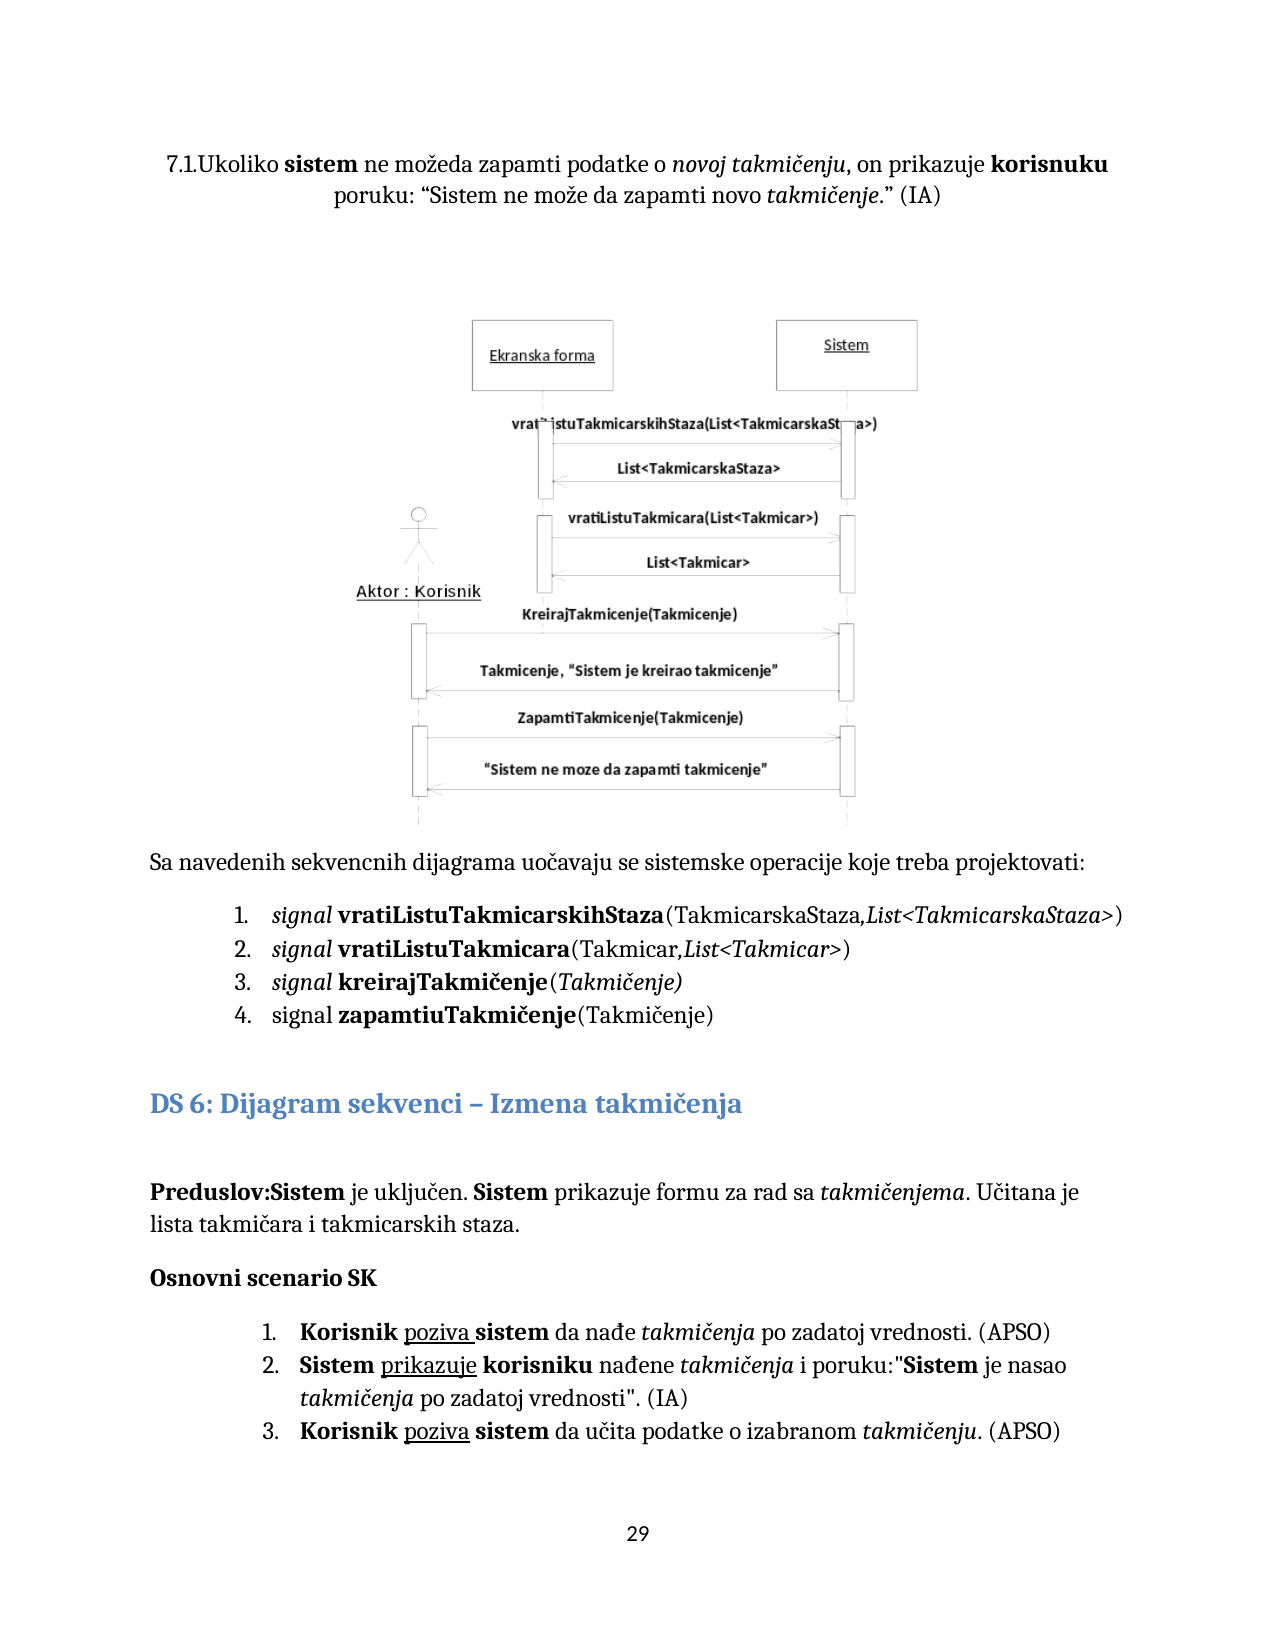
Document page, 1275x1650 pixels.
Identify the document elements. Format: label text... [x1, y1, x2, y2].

list signal vratiListuTakmicara(Takmicar,List<Takmicar>) [234, 934, 1125, 963]
list signal zapamtiuTakmičenje(Takmičenje) [234, 1001, 1125, 1029]
text Sa navedenih sekvencnih dijagrama uočavaju se sistemske operacije koje treba projektovati: [150, 848, 1125, 876]
list signal vratiListuTakmicarskihStaza(TakmicarskaStaza,List<TakmicarskaStaza>) [234, 901, 1125, 930]
list Korisnik poziva sistem da učita podatke o izabranom takmičenju. (APSO) [262, 1417, 1125, 1446]
text Preduslov:Sistem je uključen. Sistem prikazuje formu za rad sa takmičenjema. Učitana je lista takmičara i takmicarskih staza. [150, 1177, 1125, 1239]
list Korisnik poziva sistem da nađe takmičenja po zadatoj vrednosti. (APSO) [262, 1318, 1125, 1347]
subtitle DS 6: Dijagram sekvenci – Izmena takmičenja [150, 1087, 1125, 1121]
text Osnovni scenario SK [150, 1264, 1125, 1293]
list Sistem prikazuje korisniku nađene takmičenja i poruku:"Sistem je nasao takmičenja po zadatoj vrednosti". (IA) [262, 1351, 1125, 1413]
list signal kreirajTakmičenje(Takmičenje) [234, 967, 1125, 996]
text 7.1.Ukoliko sistem ne možeda zapamti podatke o novoj takmičenju, on prikazuje korisnuku poruku: “Sistem ne može da zapamti novo takmičenje.” (IA) [150, 150, 1125, 210]
